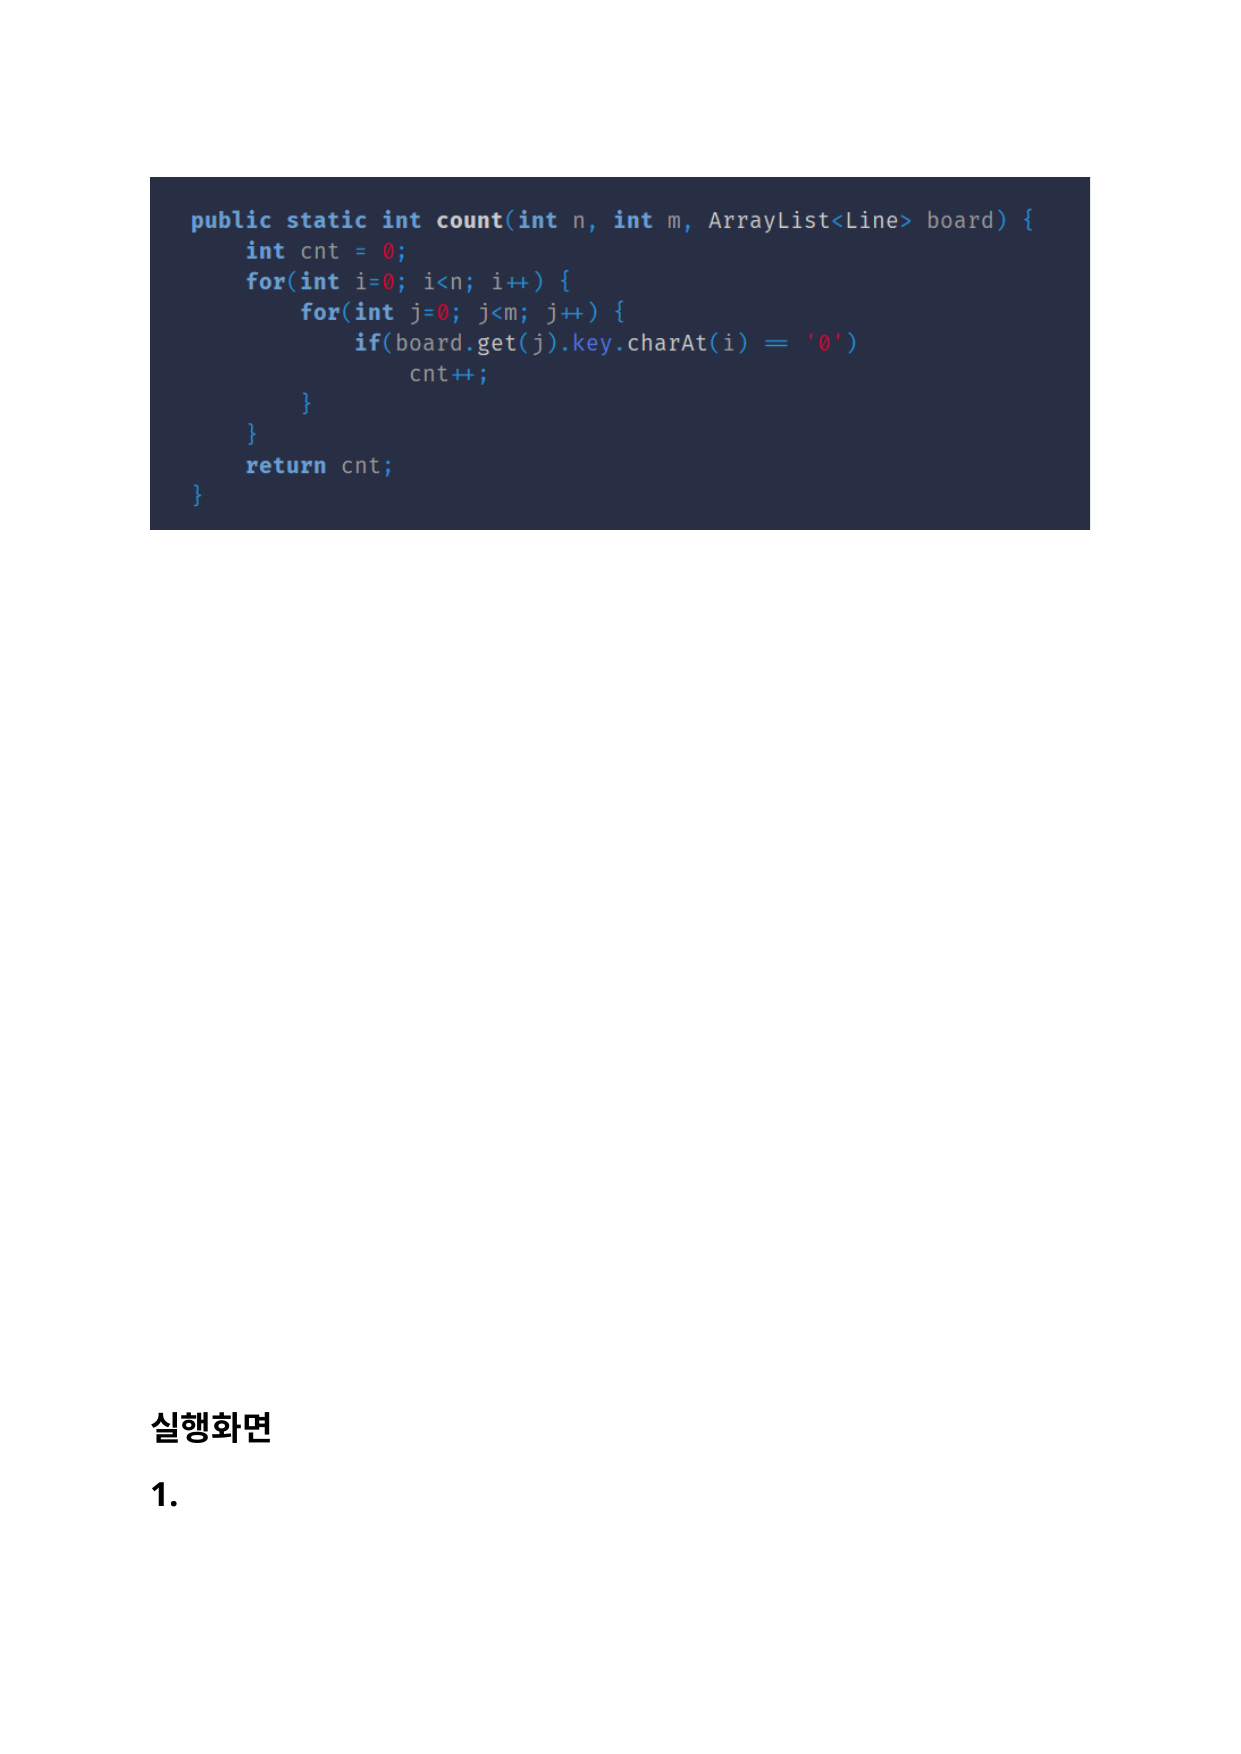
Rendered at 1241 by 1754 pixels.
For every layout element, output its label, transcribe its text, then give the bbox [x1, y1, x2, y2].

text 1. [150, 1471, 1090, 1516]
picture [150, 177, 1091, 530]
text 실행화면 [150, 1402, 1090, 1450]
